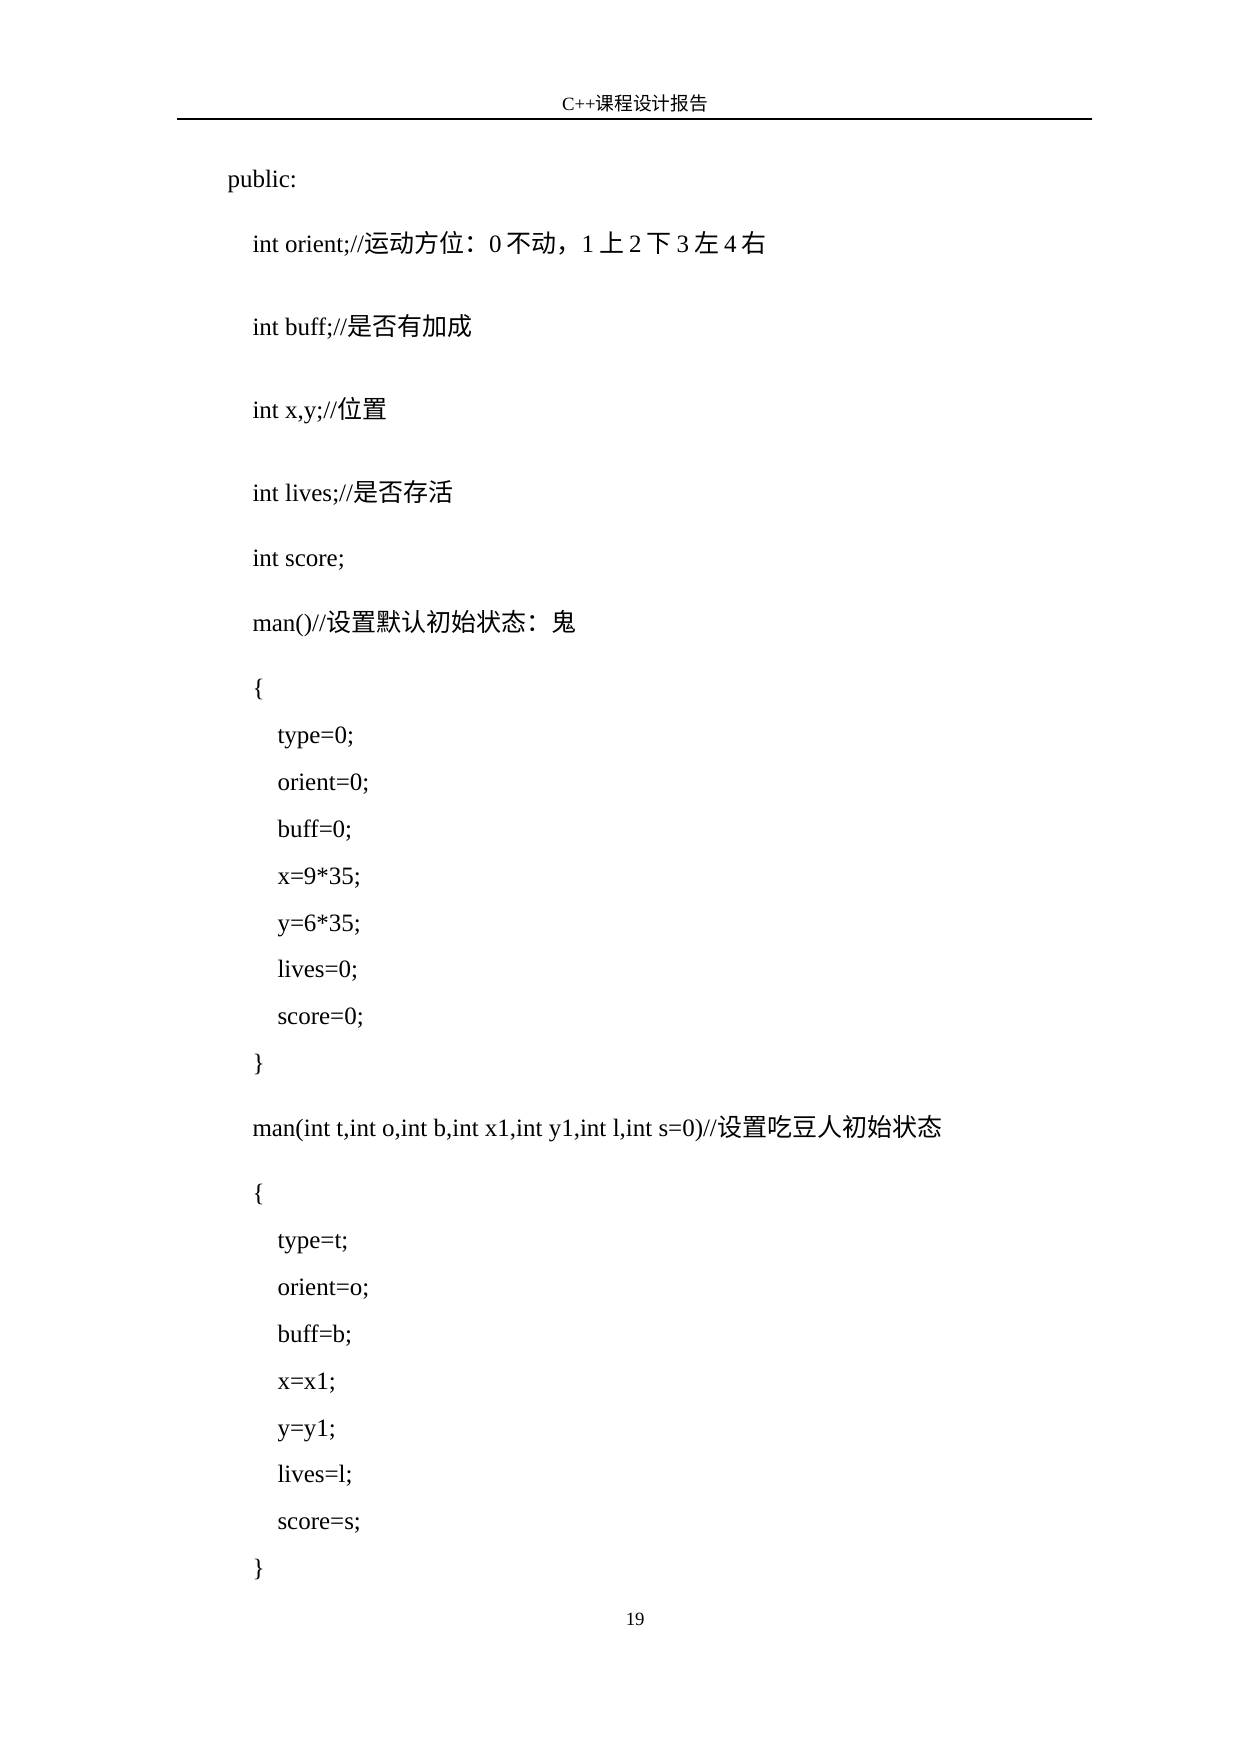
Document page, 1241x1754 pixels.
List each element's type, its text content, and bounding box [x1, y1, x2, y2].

text man(int t,int o,int b,int x1,int y1,int l,int s=0)//设置吃豆人初始状态 [177, 1093, 1092, 1158]
text int buff;//是否有加成 [177, 292, 1092, 357]
text x=x1; [177, 1364, 1092, 1396]
text int x,y;//位置 [177, 375, 1092, 440]
text buff=b; [177, 1317, 1092, 1349]
text int lives;//是否存活 [177, 458, 1092, 523]
text } [177, 1046, 1092, 1079]
text y=y1; [177, 1411, 1092, 1443]
text buff=0; [177, 812, 1092, 844]
text orient=0; [177, 765, 1092, 798]
text lives=l; [177, 1458, 1092, 1490]
text x=9*35; [177, 859, 1092, 891]
text score=s; [177, 1504, 1092, 1537]
text man()//设置默认初始状态：鬼 [177, 588, 1092, 653]
text orient=o; [177, 1270, 1092, 1303]
text { [177, 1176, 1092, 1209]
text type=0; [177, 718, 1092, 751]
text lives=0; [177, 953, 1092, 985]
text type=t; [177, 1223, 1092, 1256]
text score=0; [177, 999, 1092, 1032]
text public: [177, 162, 1092, 194]
text int orient;//运动方位：0不动，1上2下3左4右 [177, 209, 1092, 274]
text int score; [177, 541, 1092, 574]
text { [177, 671, 1092, 704]
text } [177, 1551, 1092, 1584]
text y=6*35; [177, 906, 1092, 938]
